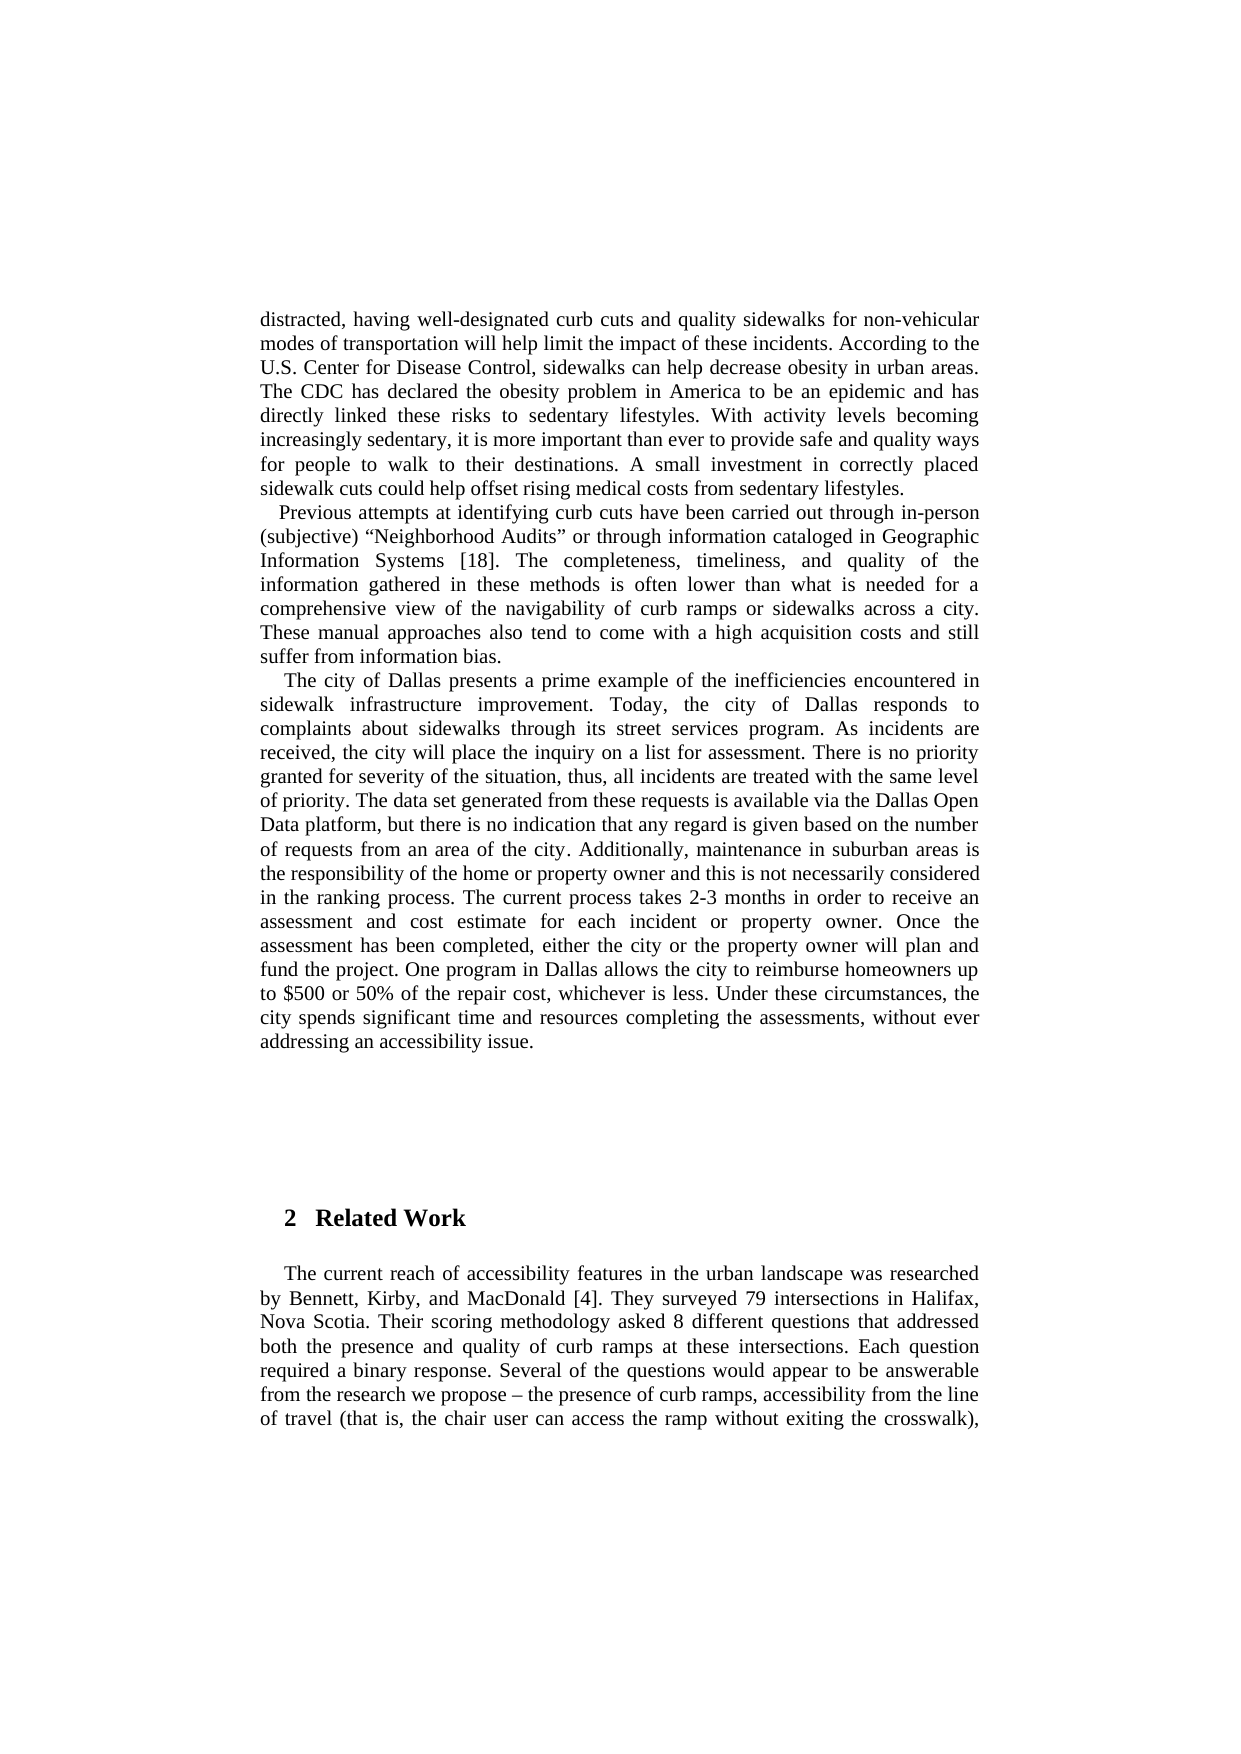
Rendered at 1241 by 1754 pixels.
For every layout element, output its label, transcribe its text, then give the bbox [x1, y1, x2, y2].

text The city of Dallas presents a example of the inefficiencies encountered in sidewalk infrastructure improvement. Today, the city of Dallas responds to complaints about sidewalks through its street services program. As incidents are received, the city will place the inquiry on a list for assessment. There is no priority granted for severity of the situation, thus, all incidents are treated with the same level of priority. The data set generated from these requests is available via the Dallas Open Data platform, but there is no indication that any regard is given based on the number of requests from an area of the city Additionally, maintenance in suburban areas is the responsibility of the home or property owner and this is not necessarily considered in the ranking process. The current process takes 2-3 months in order to receive an assessment and cost estimate for each incident or property owner. Once the assessment has been completed, either the city or the property owner will plan and fund the project. One program in Dallas allows the city to reimburse homeowners up to $500 or 50% of the repair cost, whichever is less. Under these circumstances, the city spends significant time and resources completing the assessments. [260, 668, 980, 1053]
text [260, 1261, 980, 1430]
subtitle 2 Related Work [260, 1203, 980, 1232]
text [260, 307, 980, 499]
text Previous attempts at identifying curb cuts have been carried out through in-person (subjective) “Neighborhood Audits” or through information cataloged in Geographic Information Systems [18]. The completeness, timeliness, and quality of the information gathered in these methods is often lower than what is needed for a comprehensive view of the navigability of curb ramps or sidewalks across a city. These manual approaches also tend to come with a high acquisition costs and still suffer from information bias. [260, 499, 980, 668]
